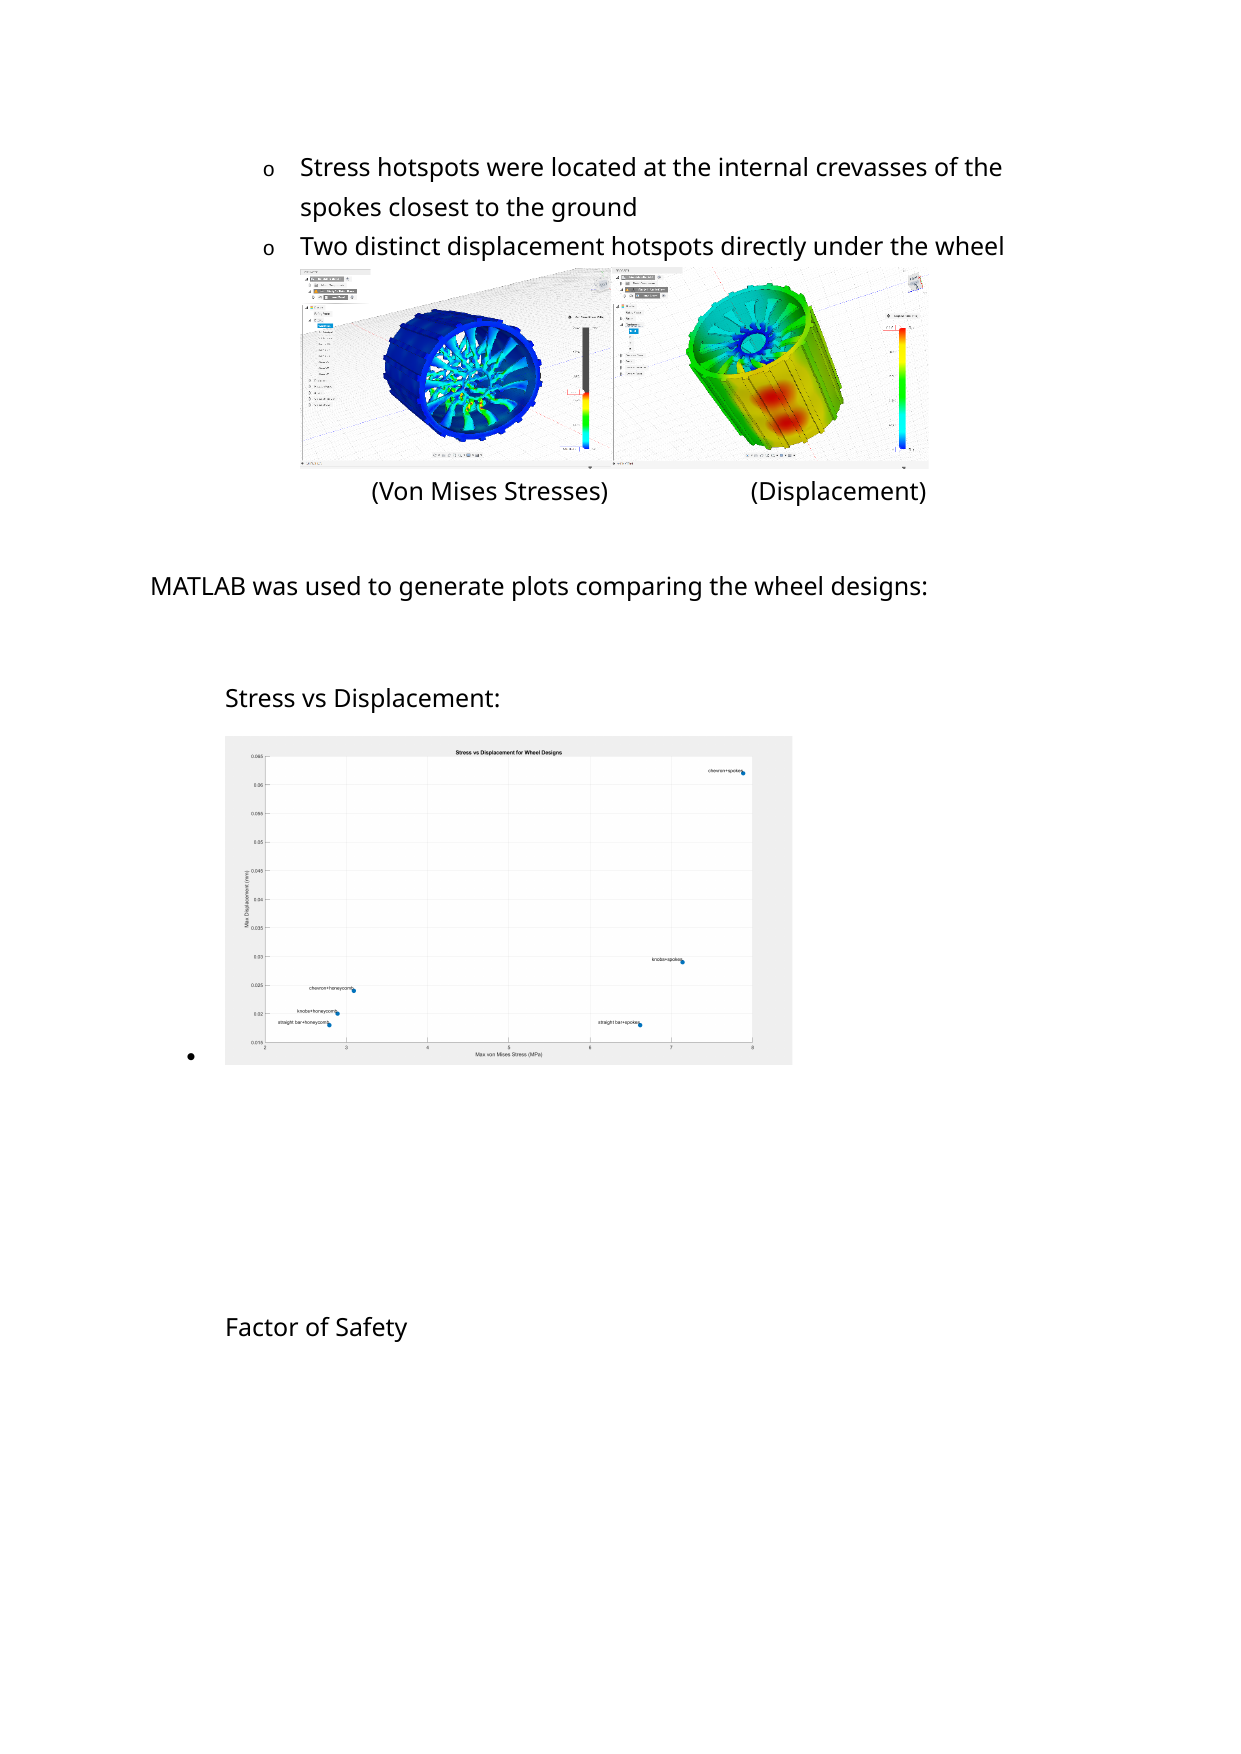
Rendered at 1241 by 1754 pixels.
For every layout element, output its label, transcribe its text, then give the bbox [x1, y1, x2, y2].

picture [225, 736, 793, 1065]
text MATLAB was used to generate plots comparing the wheel designs: [150, 569, 1090, 603]
list (Von Mises Stresses) (Displacement) [300, 474, 1090, 508]
list Two distinct displacement hotspots directly under the wheel [262, 228, 1090, 262]
list Factor of Safety [225, 1309, 1090, 1343]
picture [300, 267, 929, 469]
list Stress hotspots were located at the internal crevasses of the spokes closest to the ground [262, 150, 1090, 223]
text Stress vs Displacement: [150, 681, 1090, 714]
